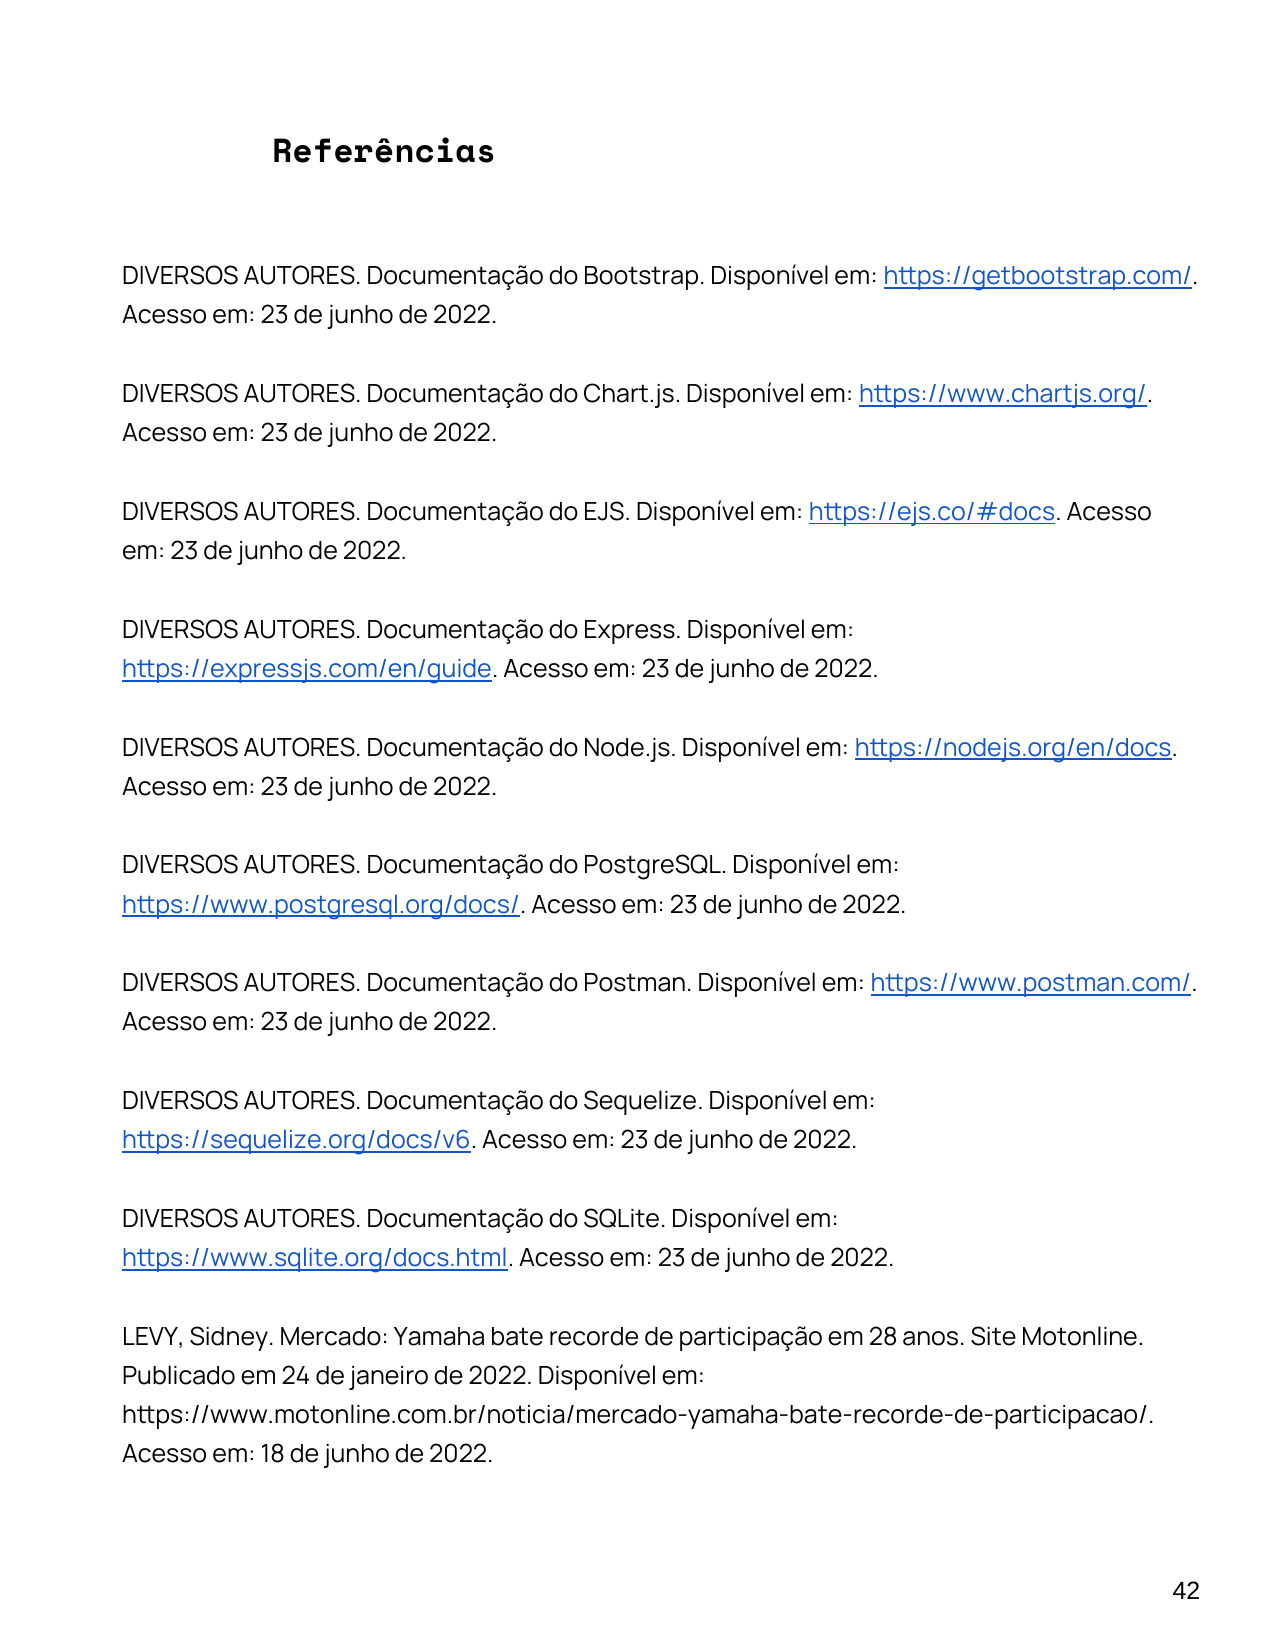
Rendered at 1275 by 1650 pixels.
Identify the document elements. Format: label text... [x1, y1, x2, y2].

subtitle Referências [197, 126, 1200, 175]
text DIVERSOS AUTORES. Documentação do Sequelize. Disponível em: https://sequelize.org/docs/v6. Acesso em: 23 de junho de 2022. [122, 1083, 1200, 1156]
text DIVERSOS AUTORES. Documentação do Chart.js. Disponível em: https://www.chartjs.org/. Acesso em: 23 de junho de 2022. [122, 376, 1200, 449]
text DIVERSOS AUTORES. Documentação do Bootstrap. Disponível em: https://getbootstrap.com/. Acesso em: 23 de junho de 2022. [122, 258, 1200, 331]
text DIVERSOS AUTORES. Documentação do Postman. Disponível em: https://www.postman.com/. Acesso em: 23 de junho de 2022. [122, 965, 1200, 1038]
text LEVY, Sidney. Mercado: Yamaha bate recorde de participação em 28 anos. Site Motonline. Publicado em 24 de janeiro de 2022. Disponível em: https://www.motonline.com.br/noticia/mercado-yamaha-bate-recorde-de-participacao/. Acesso em: 18 de junho de 2022. [122, 1318, 1200, 1470]
text DIVERSOS AUTORES. Documentação do PostgreSQL. Disponível em: https://www.postgresql.org/docs/. Acesso em: 23 de junho de 2022. [122, 847, 1200, 921]
text DIVERSOS AUTORES. Documentação do Express. Disponível em: https://expressjs.com/en/guide. Acesso em: 23 de junho de 2022. [122, 611, 1200, 685]
text DIVERSOS AUTORES. Documentação do SQLite. Disponível em: https://www.sqlite.org/docs.html. Acesso em: 23 de junho de 2022. [122, 1201, 1200, 1274]
text DIVERSOS AUTORES. Documentação do Node.js. Disponível em: https://nodejs.org/en/docs. Acesso em: 23 de junho de 2022. [122, 729, 1200, 803]
text DIVERSOS AUTORES. Documentação do EJS. Disponível em: https://ejs.co/#docs. Acesso em: 23 de junho de 2022. [122, 494, 1200, 567]
